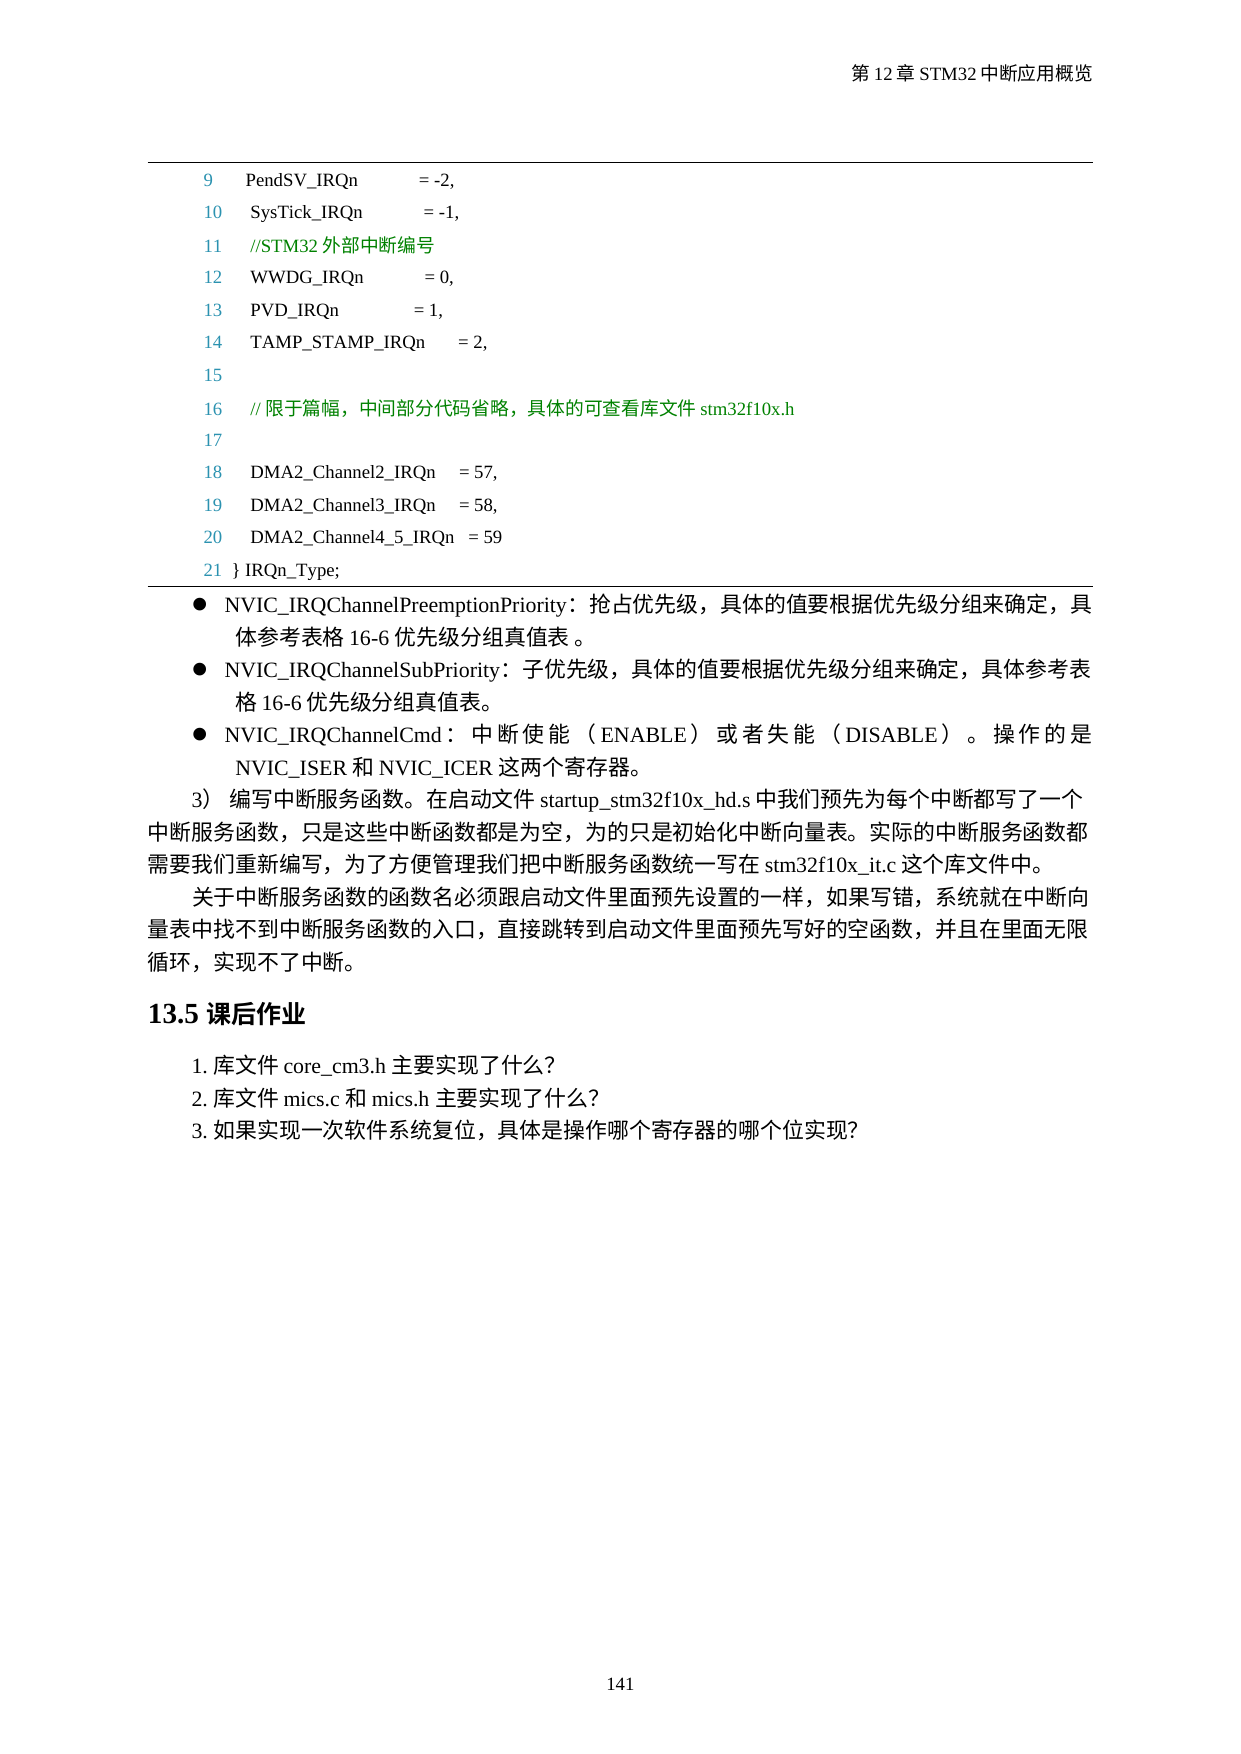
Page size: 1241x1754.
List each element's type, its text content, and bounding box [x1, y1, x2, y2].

list NVIC_IRQChannelSubPriority：子优先级，具体的值要根据优先级分组来确定，具体参考表格16-6优先级分组真值表。 [191, 652, 1092, 717]
list NVIC_IRQChannelCmd：中断使能（ENABLE）或者失能（DISABLE）。操作的是NVIC_ISER 和NVIC_ICER 这两个寄存器。 [191, 717, 1092, 782]
list 库文件mics.c 和mics.h 主要实现了什么？ [191, 1081, 1092, 1113]
list 关于中断服务函数的函数名必须跟启动文件里面预先设置的一样，如果写错，系统就在中断向量表中找不到中断服务函数的入口，直接跳转到启动文件里面预先写好的空函数，并且在里面无限循环，实现不了中断。 [148, 879, 1092, 977]
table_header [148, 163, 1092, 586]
list 编写中断服务函数。在启动文件startup_stm32f10x_hd.s中我们预先为每个中断都写了一个中断服务函数，只是这些中断函数都是为空，为的只是初始化中断向量表。实际的中断服务函数都需要我们重新编写，为了方便管理我们把中断服务函数统一写在stm32f10x_it.c这个库文件中。 [148, 782, 1092, 879]
subtitle 课后作业 [148, 980, 1092, 1045]
list 库文件core_cm3.h 主要实现了什么？ [191, 1048, 1092, 1081]
list NVIC_IRQChannelPreemptionPriority：抢占优先级，具体的值要根据优先级分组来确定，具体参考表格16-6 优先级分组真值表 。 [191, 587, 1092, 652]
list 如果实现一次软件系统复位，具体是操作哪个寄存器的哪个位实现？ [191, 1113, 1092, 1146]
